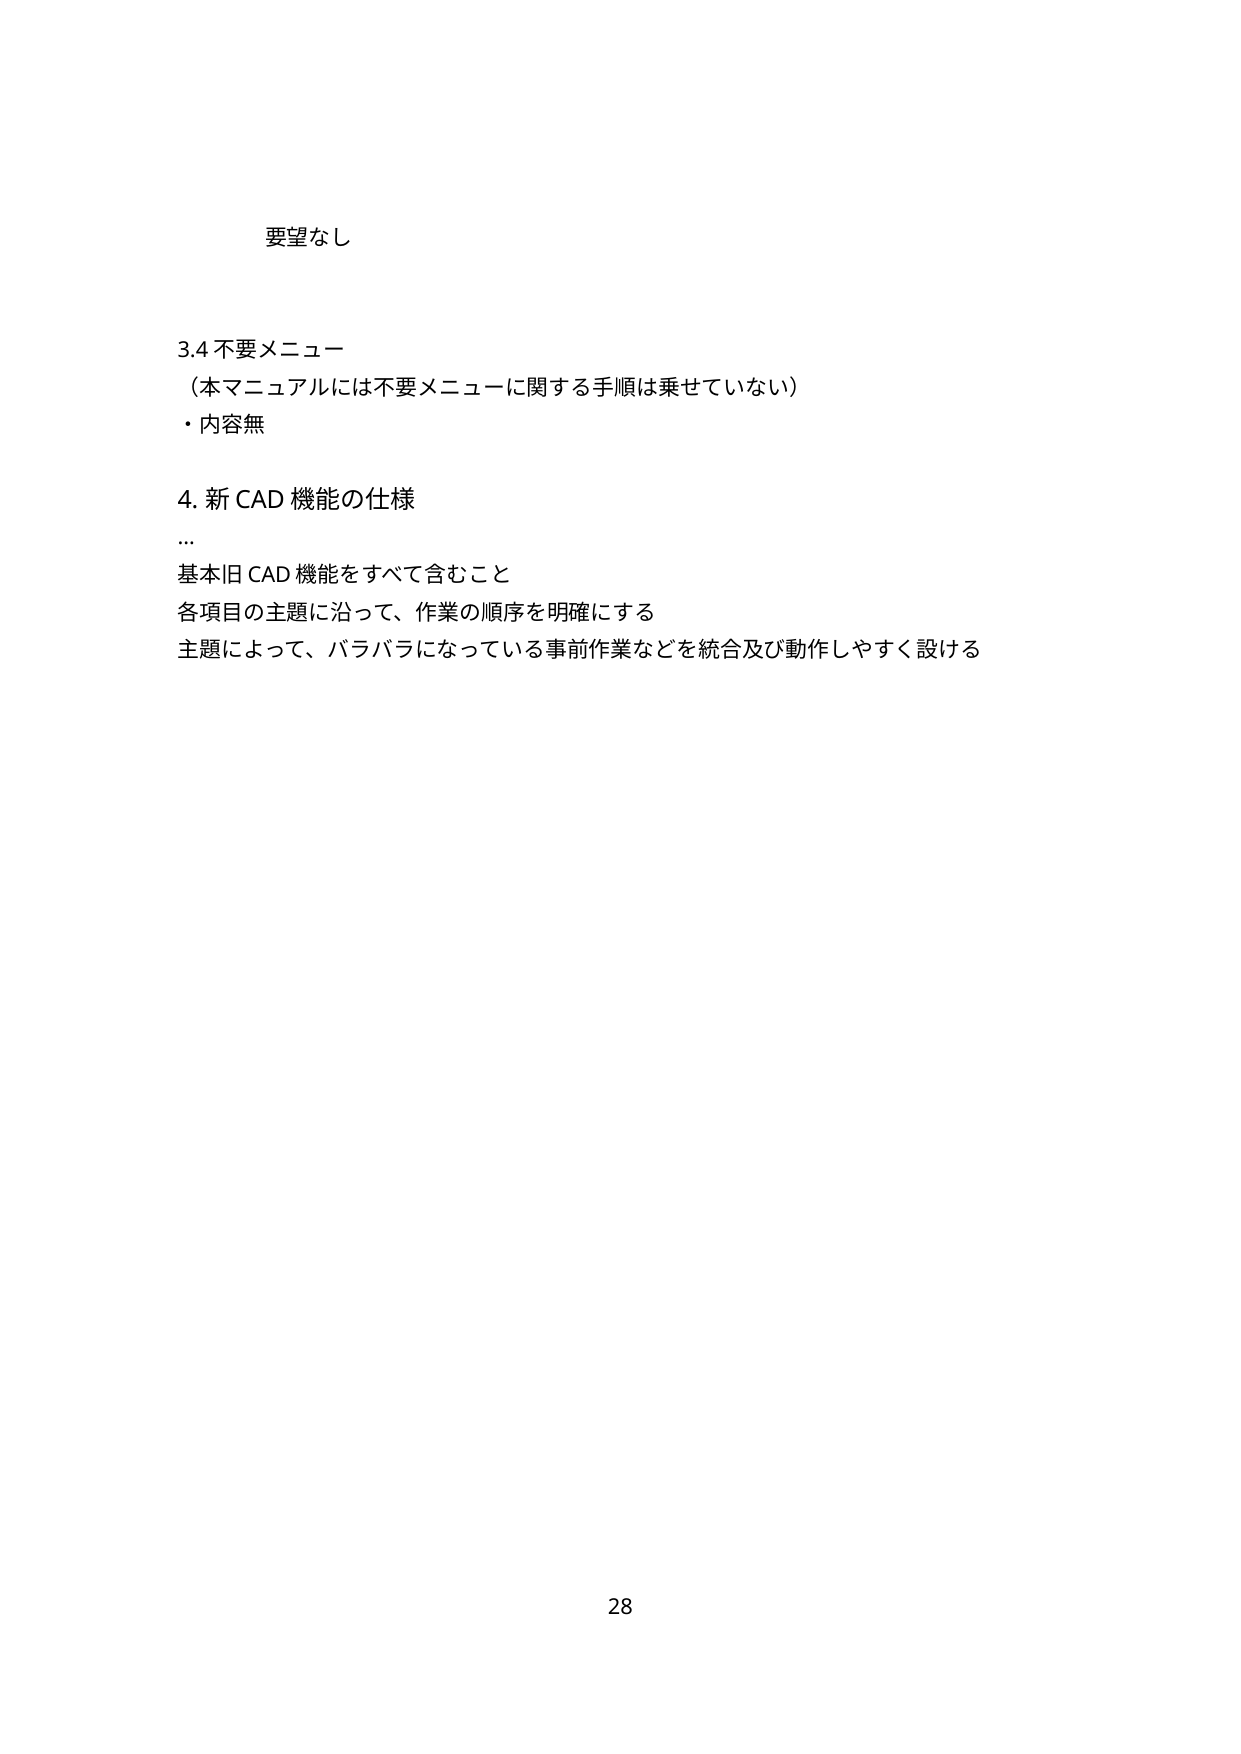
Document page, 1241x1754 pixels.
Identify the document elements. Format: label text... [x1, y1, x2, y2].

text ・内容無 [177, 404, 1063, 442]
text 各項目の主題に沿って、作業の順序を明確にする [177, 592, 1063, 629]
subtitle 3.4 不要メニュー [177, 329, 1063, 367]
text … [177, 517, 1063, 554]
subtitle 4. 新CAD機能の仕様 [177, 479, 1063, 517]
text 主題によって、バラバラになっている事前作業などを統合及び動作しやすく設ける [177, 629, 1063, 667]
text 要望なし [177, 217, 1063, 254]
text （本マニュアルには不要メニューに関する手順は乗せていない） [177, 367, 1063, 404]
text 基本旧CAD機能をすべて含むこと [177, 554, 1063, 592]
